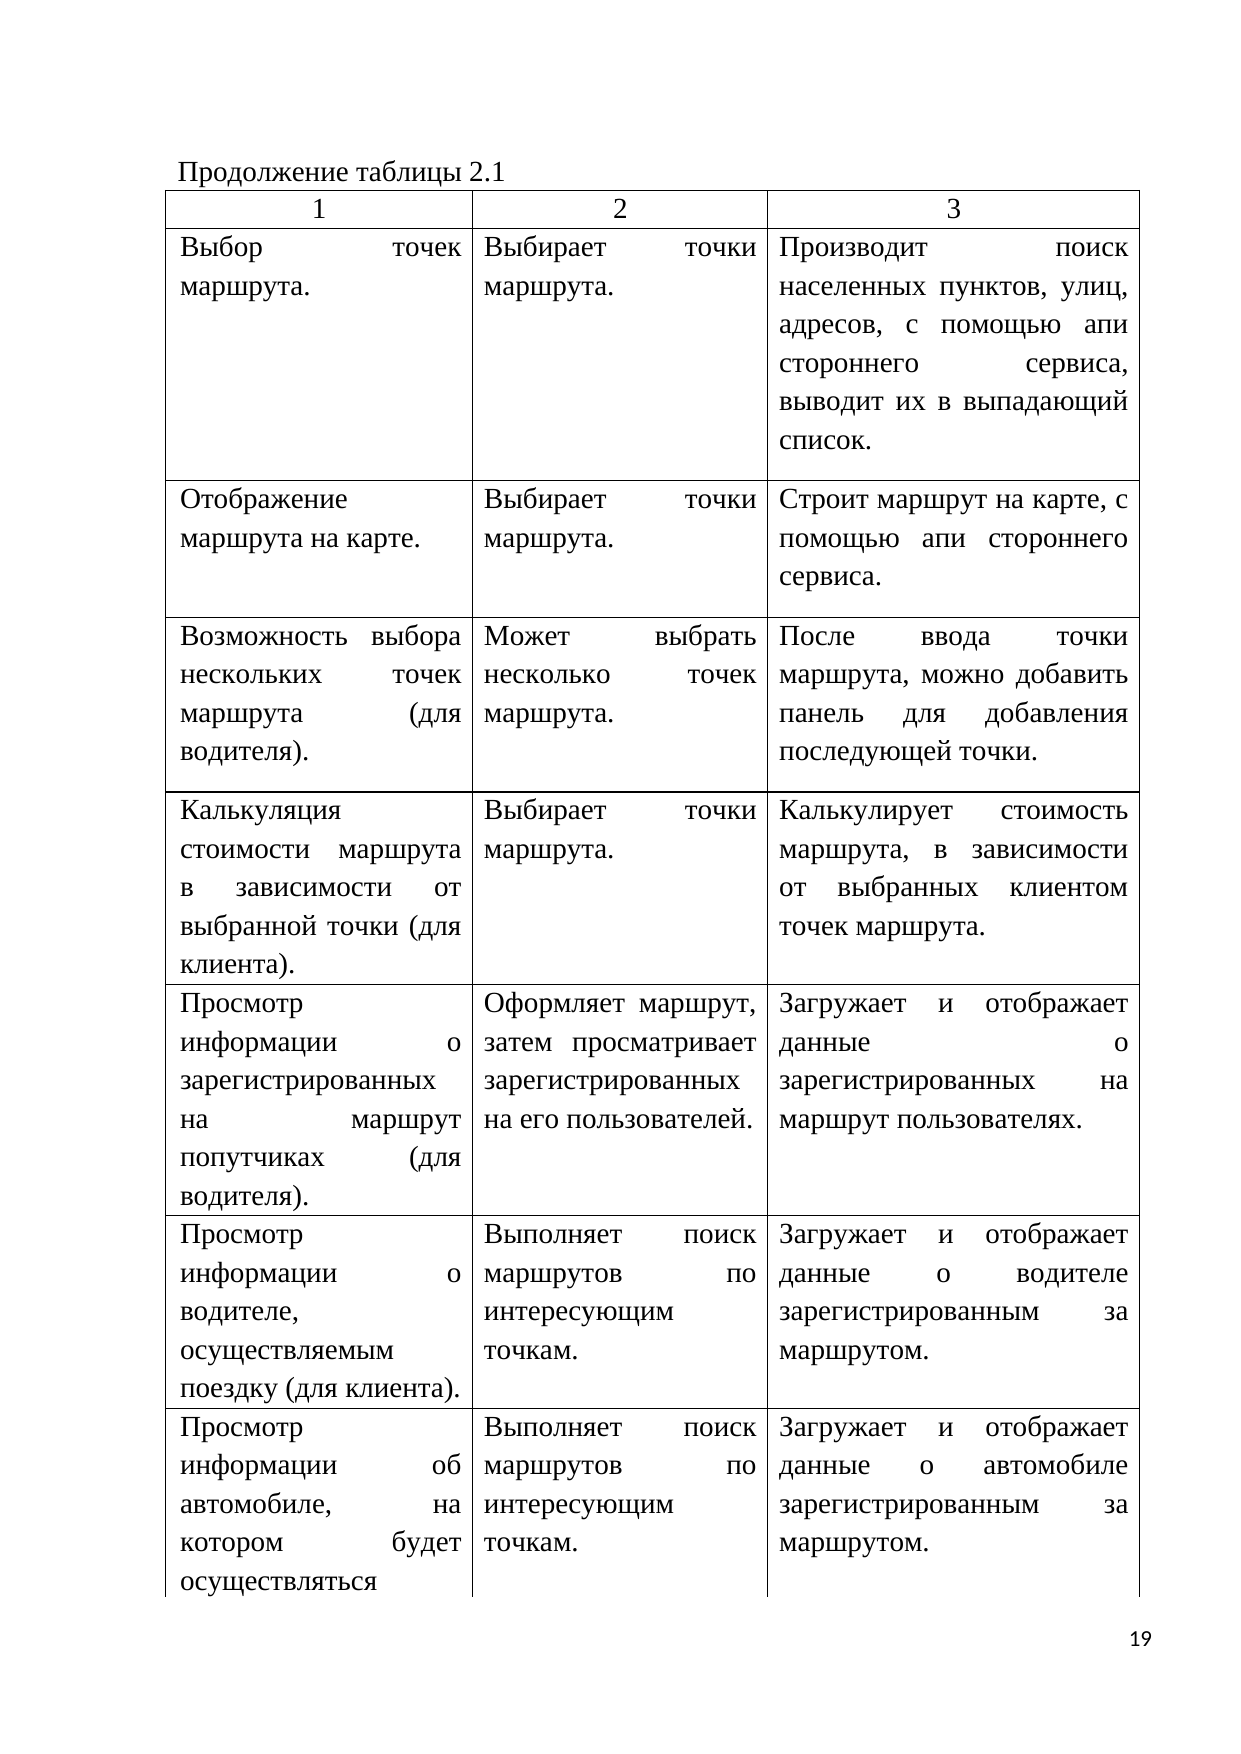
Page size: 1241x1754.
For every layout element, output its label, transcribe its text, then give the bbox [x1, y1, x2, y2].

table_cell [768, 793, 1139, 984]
text Продолжение таблицы 2.1 [177, 154, 1152, 187]
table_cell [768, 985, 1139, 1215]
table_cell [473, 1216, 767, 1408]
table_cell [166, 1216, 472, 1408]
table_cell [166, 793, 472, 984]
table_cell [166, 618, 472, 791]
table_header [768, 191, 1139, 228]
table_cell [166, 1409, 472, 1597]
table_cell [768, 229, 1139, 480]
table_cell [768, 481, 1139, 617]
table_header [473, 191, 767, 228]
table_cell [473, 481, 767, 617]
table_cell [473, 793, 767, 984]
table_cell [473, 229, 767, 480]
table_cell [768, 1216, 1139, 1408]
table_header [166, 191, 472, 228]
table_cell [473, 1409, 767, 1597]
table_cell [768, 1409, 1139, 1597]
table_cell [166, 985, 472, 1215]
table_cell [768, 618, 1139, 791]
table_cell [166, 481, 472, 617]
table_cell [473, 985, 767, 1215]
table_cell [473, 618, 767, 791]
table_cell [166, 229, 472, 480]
